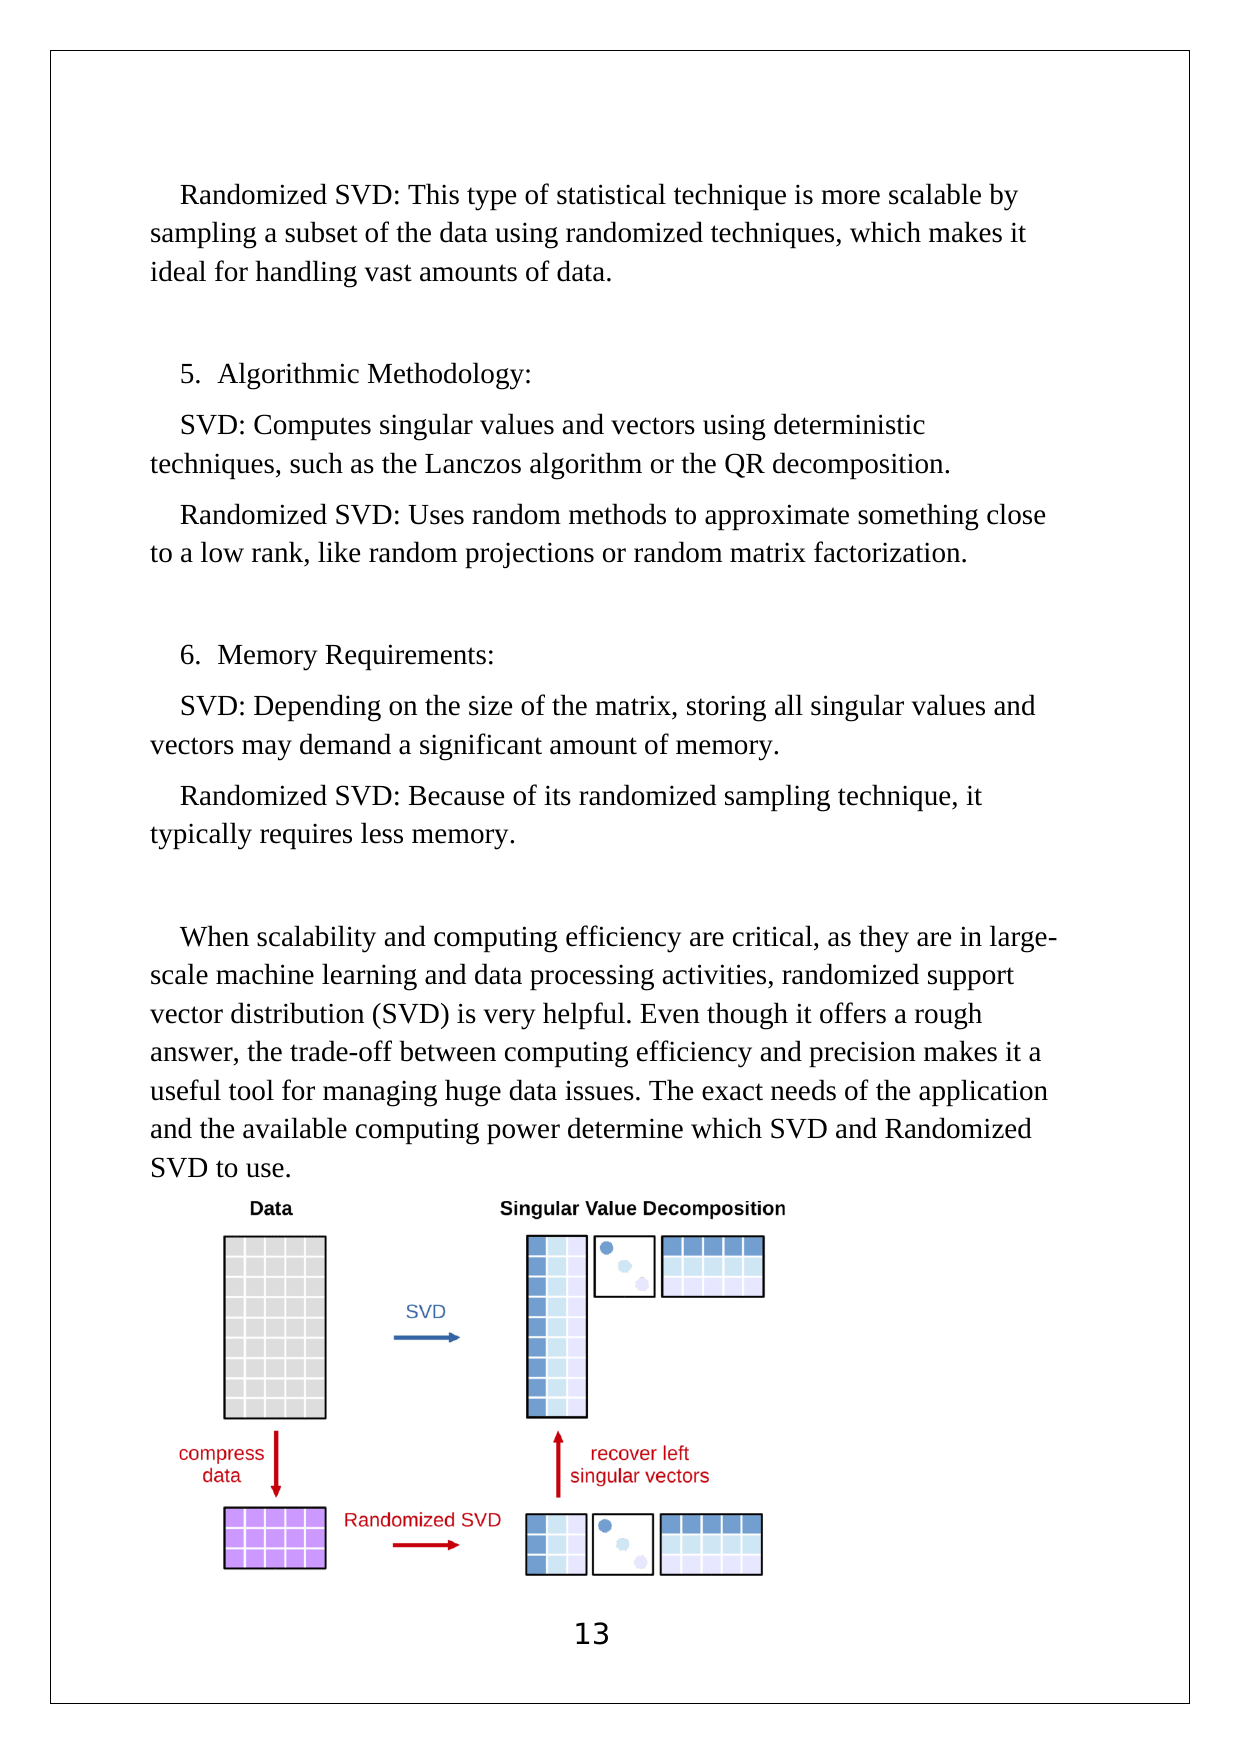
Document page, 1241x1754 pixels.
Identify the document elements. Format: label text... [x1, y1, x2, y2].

list Algorithmic Methodology: [179, 356, 1063, 390]
text Randomized SVD: This type of statistical technique is more scalable by sampling a subset of the data using randomized techniques, which makes it ideal for handling vast amounts of data. [150, 177, 1063, 288]
text Randomized SVD: Because of its randomized sampling technique, it typically requires less memory. [150, 778, 1063, 850]
text SVD: Computes singular values and vectors using deterministic techniques, such as the Lanczos algorithm or the QR decomposition. [150, 407, 1063, 479]
text SVD: Depending on the size of the matrix, storing all singular values and vectors may demand a significant amount of memory. [150, 688, 1063, 761]
picture [179, 1201, 785, 1576]
list Memory Requirements: [179, 637, 1063, 671]
text When scalability and computing efficiency are critical, as they are in large-scale machine learning and data processing activities, randomized support vector distribution (SVD) is very helpful. Even though it offers a rough answer, the trade-off between computing efficiency and precision makes it a useful tool for managing huge data issues. The exact needs of the application and the available computing power determine which SVD and Randomized SVD to use. [150, 919, 1063, 1183]
text Randomized SVD: Uses random methods to approximate something close to a low rank, like random projections or random matrix factorization. [150, 497, 1063, 569]
